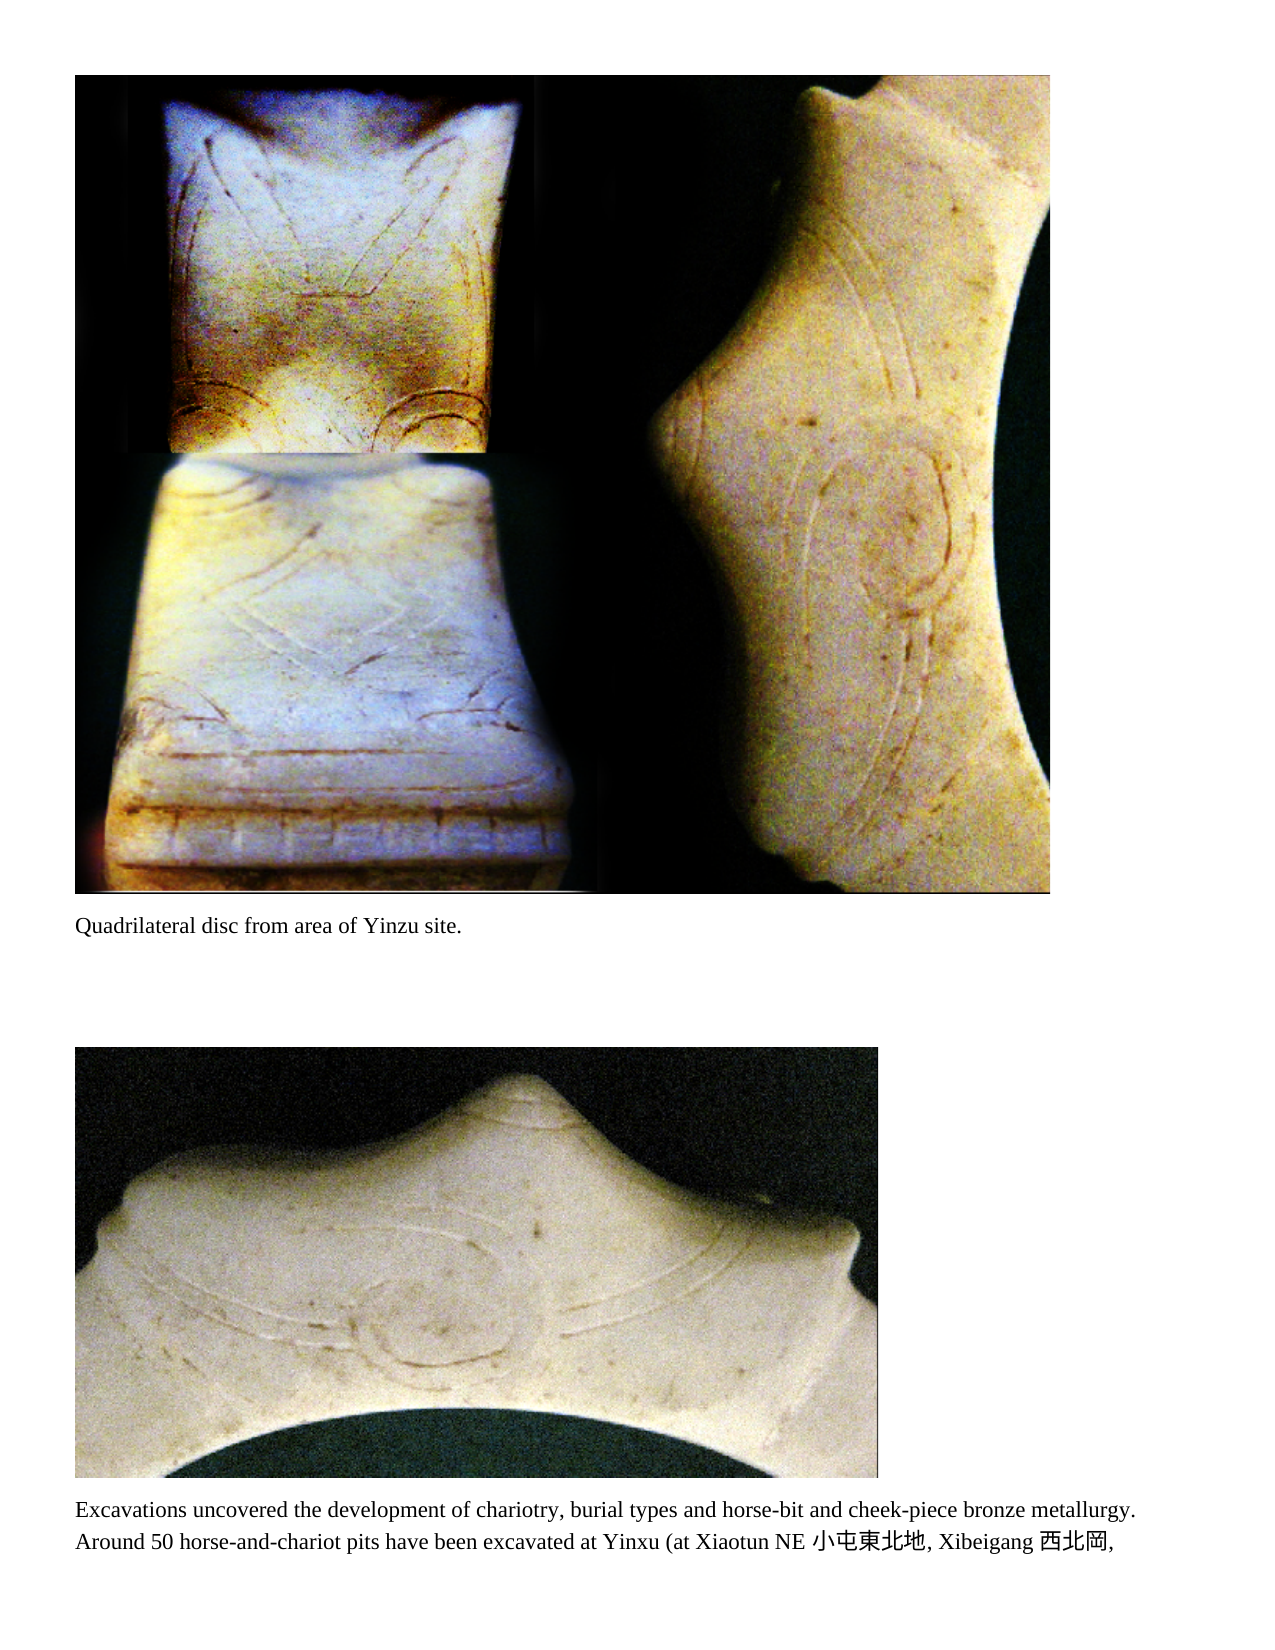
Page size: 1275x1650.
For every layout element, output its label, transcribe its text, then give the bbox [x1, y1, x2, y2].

picture [75, 75, 1050, 894]
text Quadrilateral disc from area of Yinzu site. [75, 912, 1200, 939]
picture [75, 1047, 879, 1478]
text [75, 1496, 1200, 1556]
